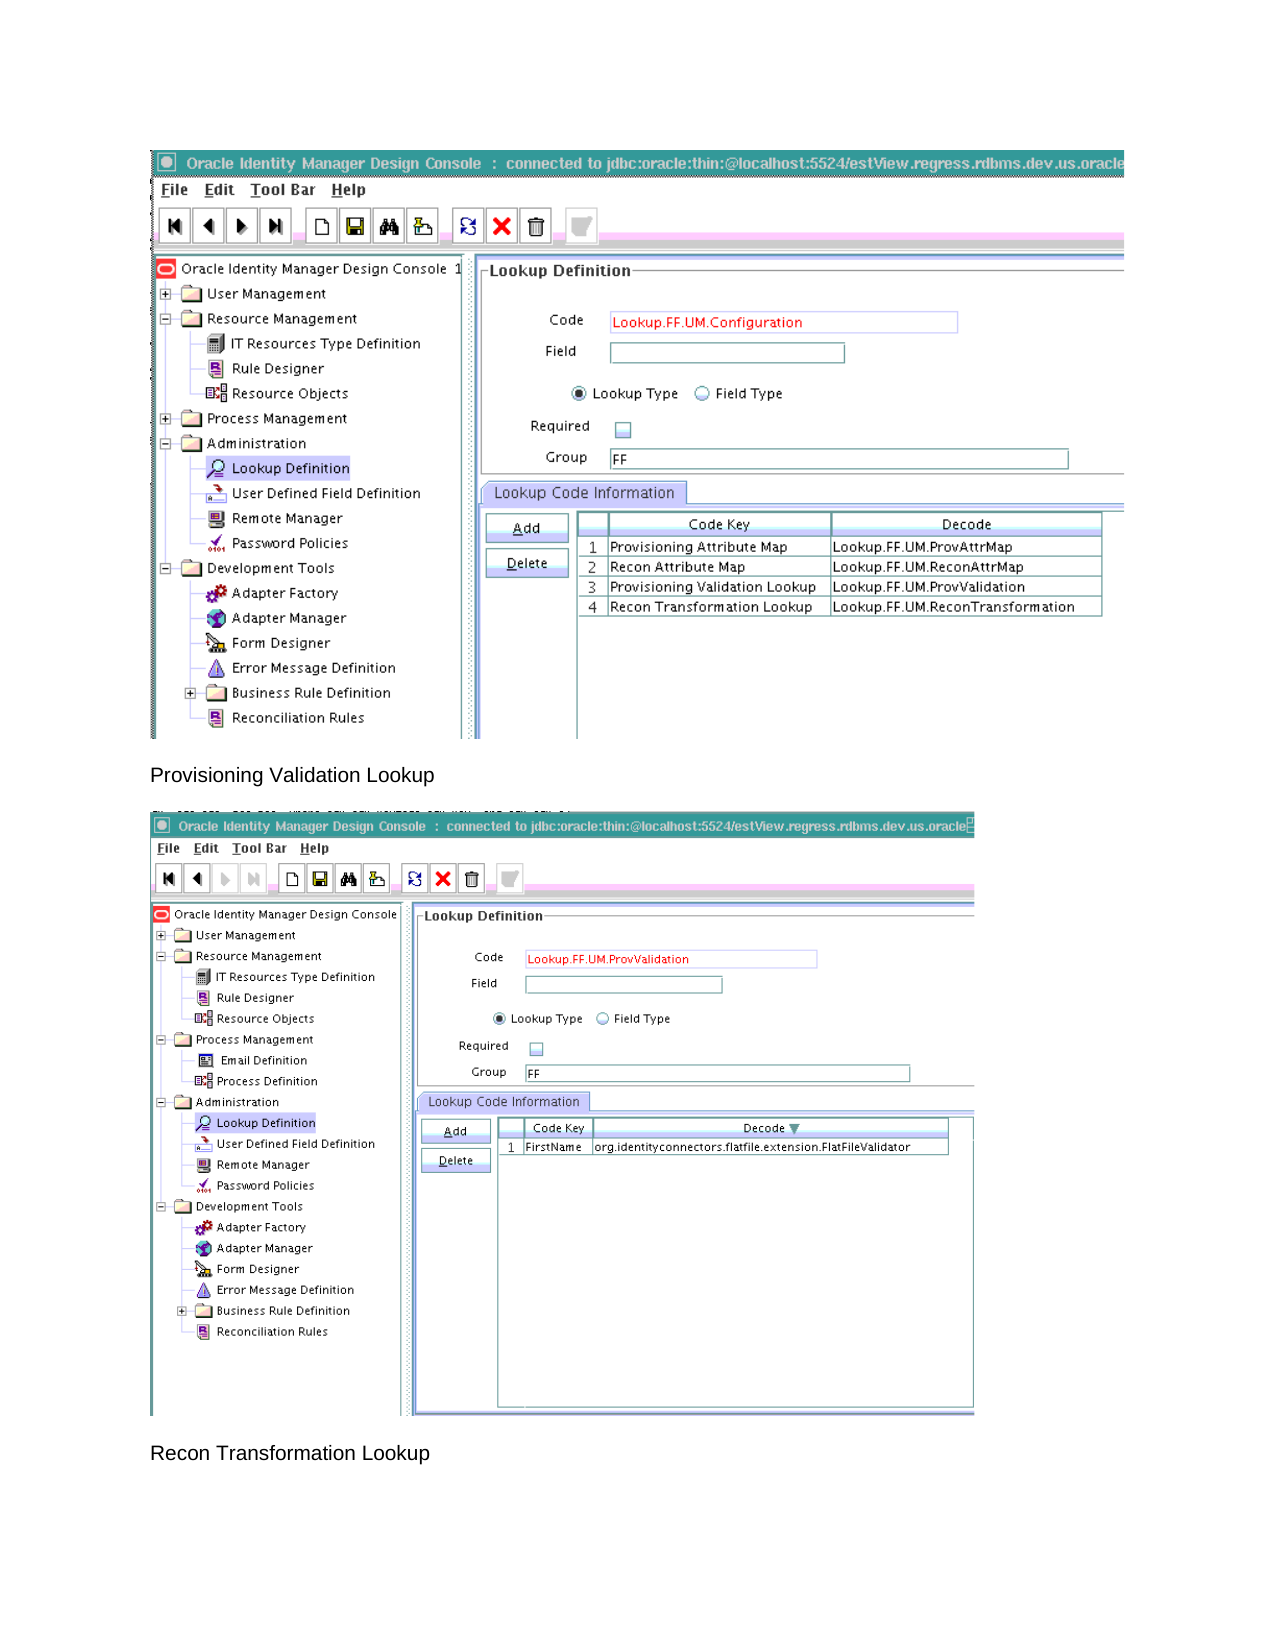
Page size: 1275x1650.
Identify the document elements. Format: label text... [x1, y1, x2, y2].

text Provisioning Validation Lookup [150, 763, 1125, 787]
picture [150, 150, 1125, 739]
picture [150, 811, 975, 1416]
text Recon Transformation Lookup [150, 1440, 1125, 1464]
